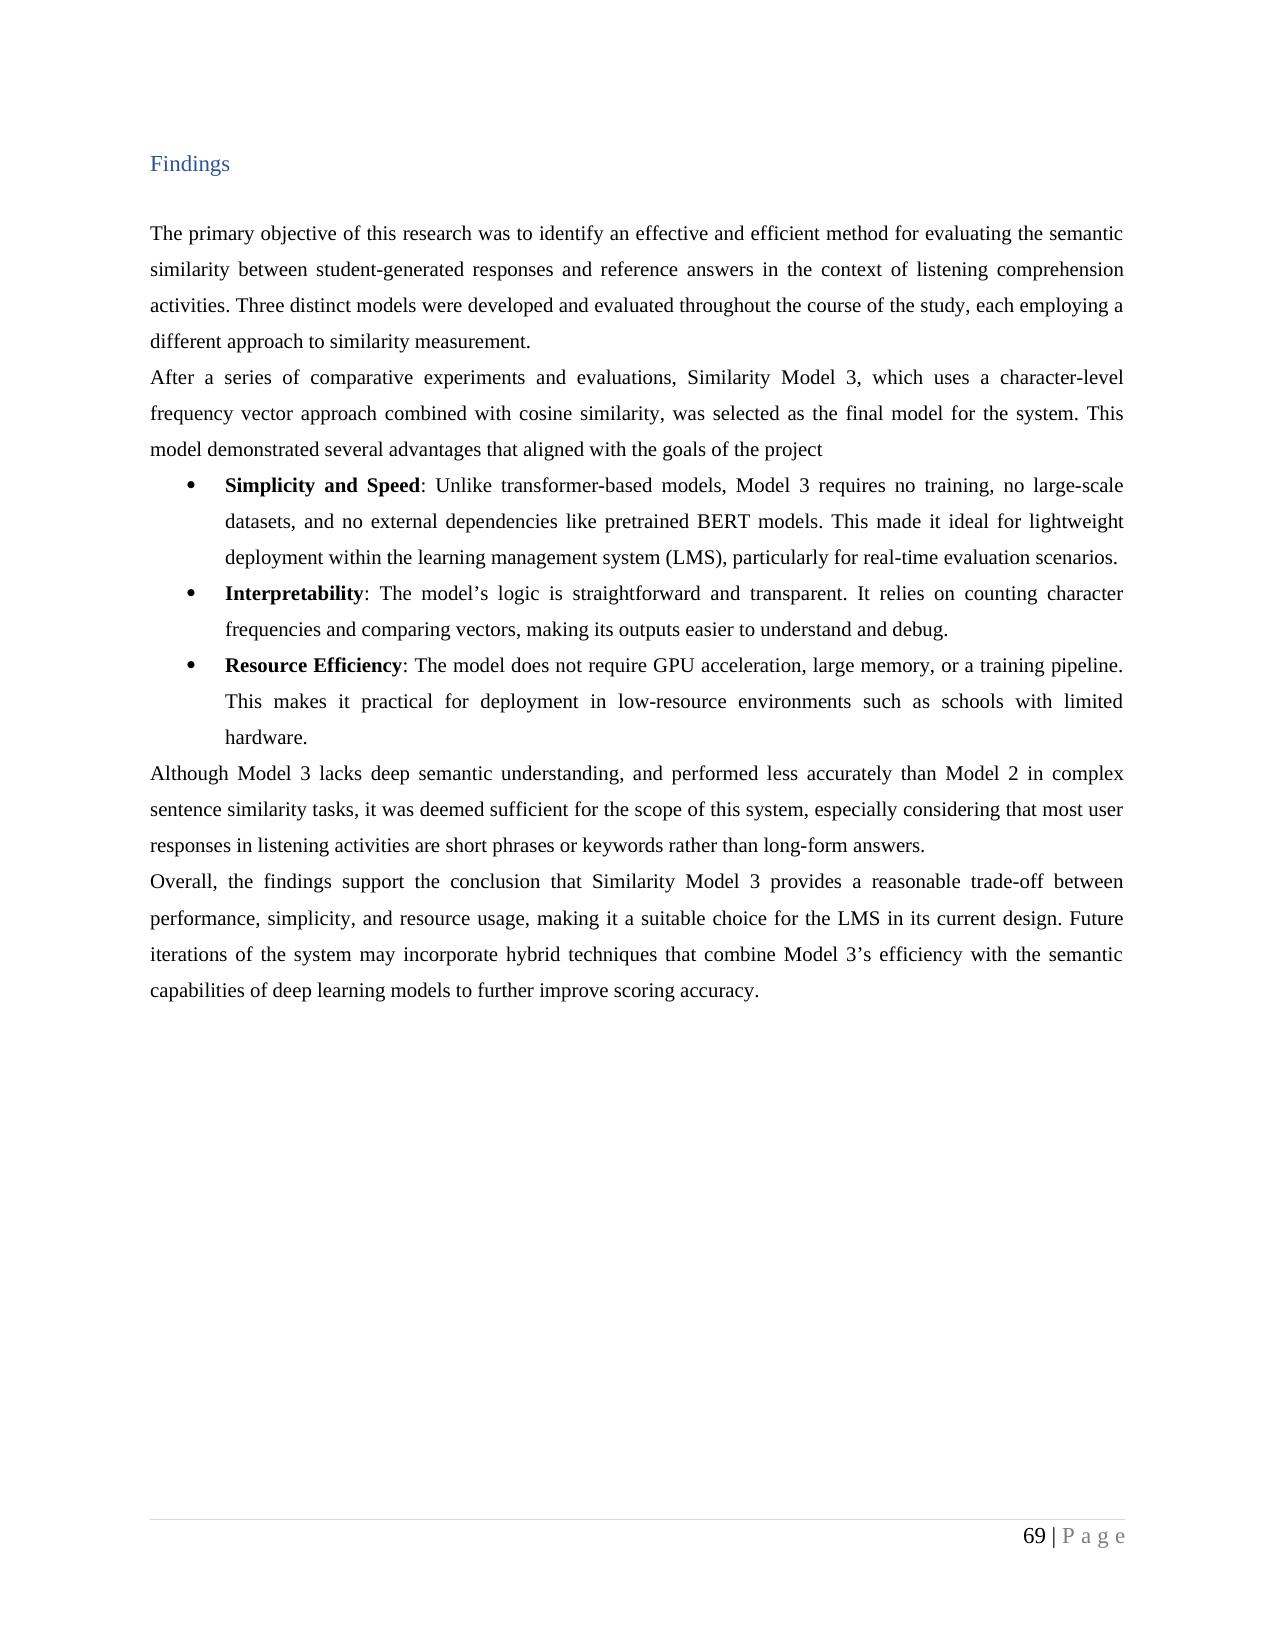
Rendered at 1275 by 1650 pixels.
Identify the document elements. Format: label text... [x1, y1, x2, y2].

text After a series of comparative experiments and evaluations, Similarity Model 3, which uses a character-level frequency vector approach combined with cosine similarity, was selected as the final model for the system. This model demonstrated several advantages that aligned with the goals of the project [150, 365, 1125, 461]
list Interpretability: The model’s logic is straightforward and transparent. It relies on counting character frequencies and comparing vectors, making its outputs easier to understand and debug. [187, 581, 1125, 641]
text Although Model 3 lacks deep semantic understanding, and performed less accurately than Model 2 in complex sentence similarity tasks, it was deemed sufficient for the scope of this system, especially considering that most user responses in listening activities are short phrases or keywords rather than long-form answers. [150, 761, 1125, 857]
text Overall, the findings support the conclusion that Similarity Model 3 provides a reasonable trade-off between performance, simplicity, and resource usage, making it a suitable choice for the LMS in its current design. Future iterations of the system may incorporate hybrid techniques that combine Model 3’s efficiency with the semantic capabilities of deep learning models to further improve scoring accuracy. [150, 869, 1125, 1002]
subtitle Findings [150, 150, 1125, 176]
list Simplicity and Speed: Unlike transformer-based models, Model 3 requires no training, no large-scale datasets, and no external dependencies like pretrained BERT models. This made it ideal for lightweight deployment within the learning management system (LMS), particularly for real-time evaluation scenarios. [187, 473, 1125, 569]
list Resource Efficiency: The model does not require GPU acceleration, large memory, or a training pipeline. This makes it practical for deployment in low-resource environments such as schools with limited hardware. [187, 653, 1125, 749]
text The primary objective of this research was to identify an effective and efficient method for evaluating the semantic similarity between student-generated responses and reference answers in the context of listening comprehension activities. Three distinct models were developed and evaluated throughout the course of the study, each employing a different approach to similarity measurement. [150, 221, 1125, 353]
